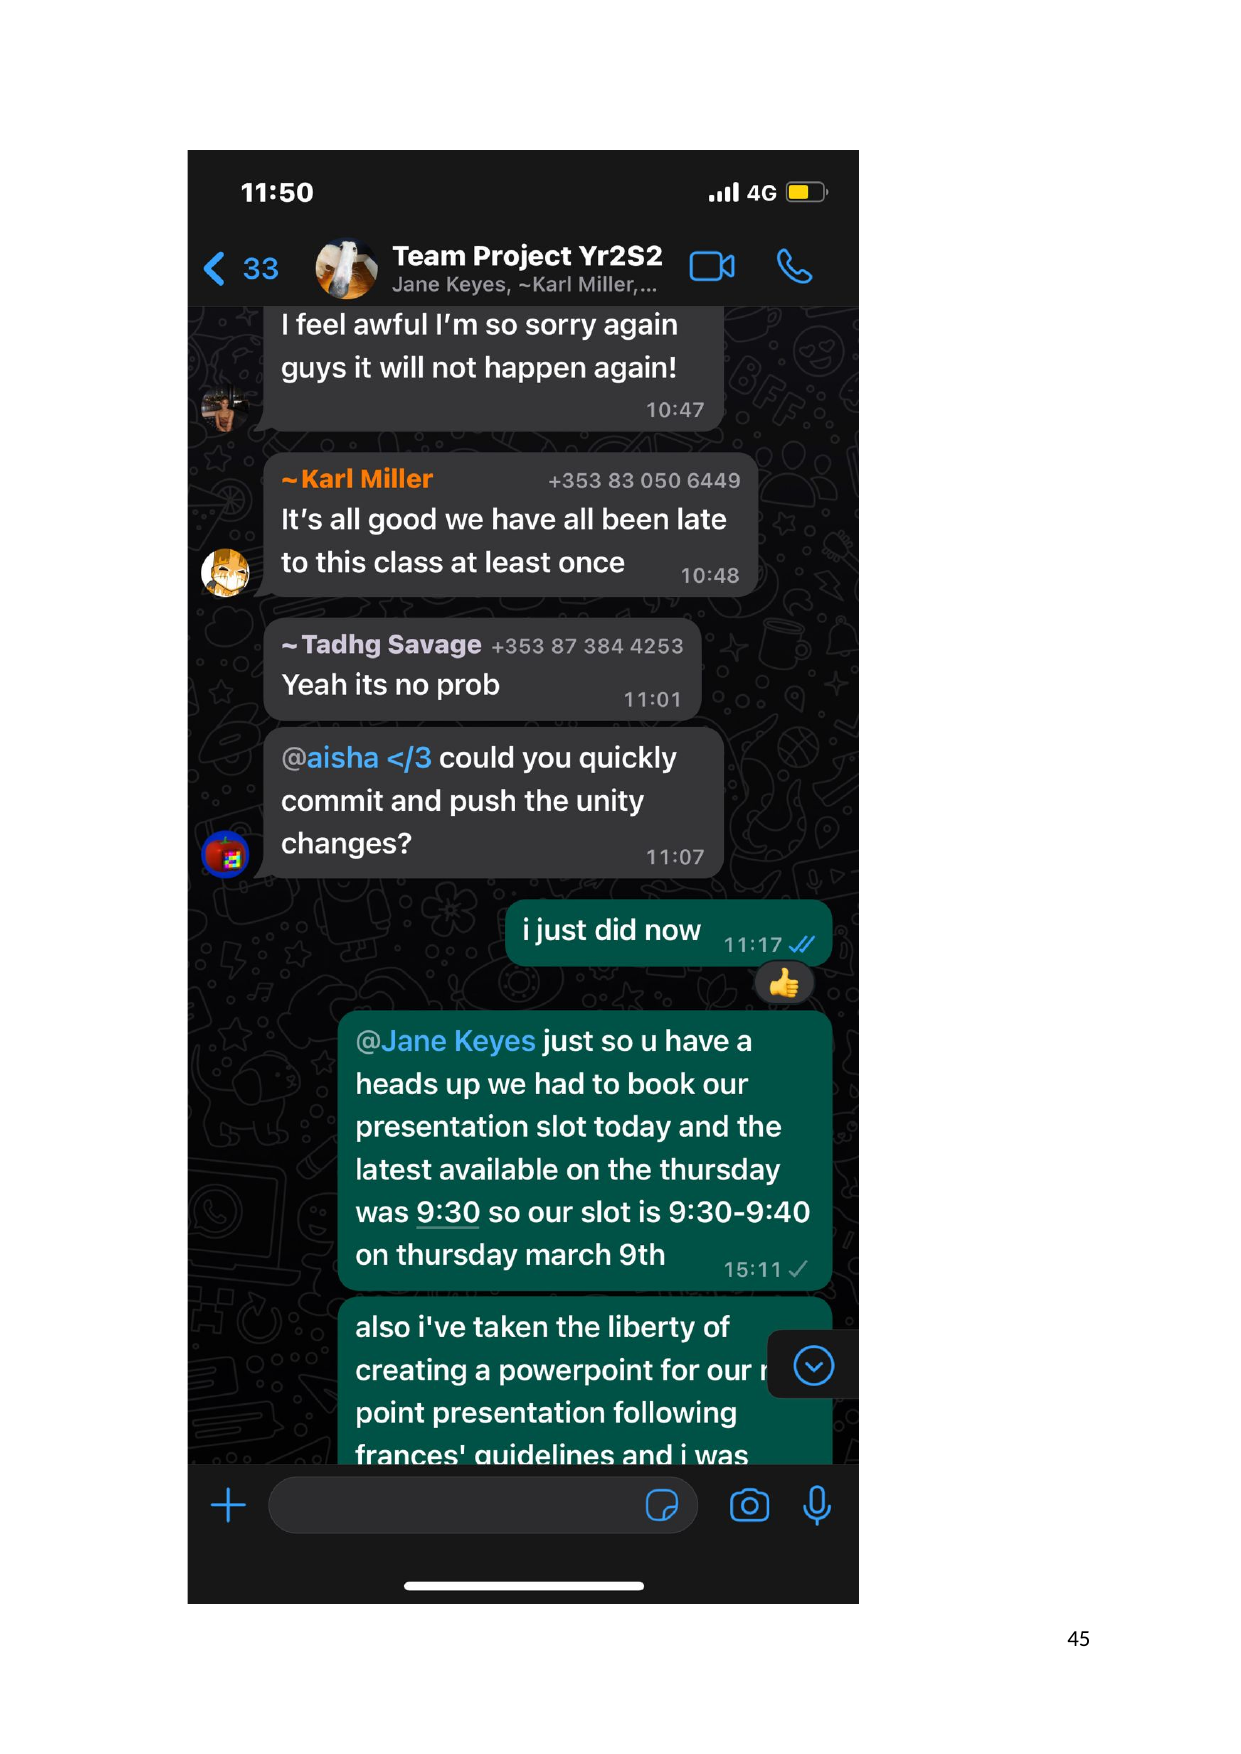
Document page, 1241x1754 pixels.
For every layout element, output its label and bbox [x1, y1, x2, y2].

picture [187, 150, 859, 1604]
